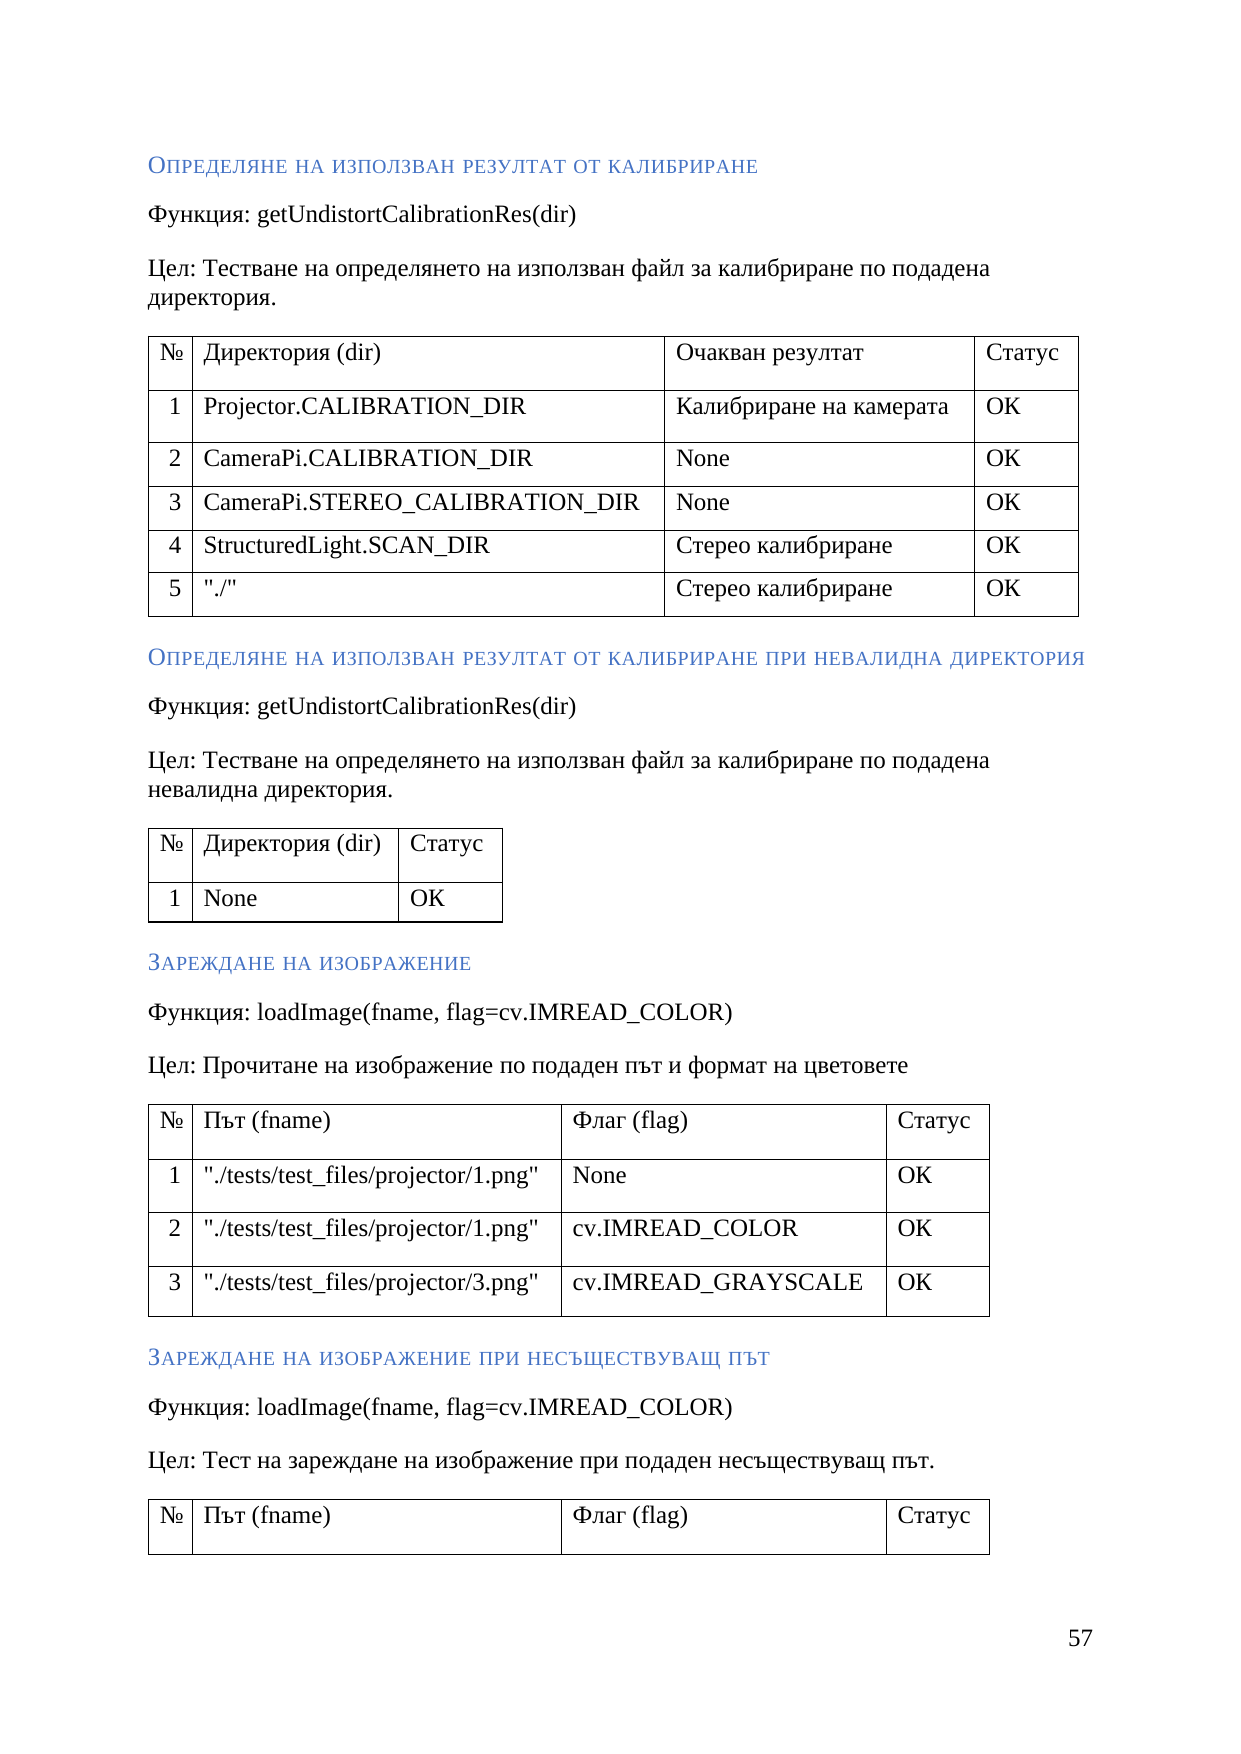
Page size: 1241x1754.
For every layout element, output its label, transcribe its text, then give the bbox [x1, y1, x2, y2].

table_header Статус [887, 1500, 989, 1554]
table_header № [149, 337, 192, 390]
table_cell Калибриране на камерата [665, 391, 974, 442]
table_cell Стерео калибриране [665, 531, 974, 572]
table_header Статус [975, 337, 1078, 390]
table_header Път (fname) [193, 1500, 561, 1554]
table_header Статус [399, 829, 502, 882]
table_cell StructuredLight.SCAN_DIR [193, 531, 664, 572]
table_header Флаг (flag) [562, 1105, 886, 1159]
table_cell ОК [975, 487, 1078, 529]
table_cell ОК [975, 443, 1078, 486]
table_cell ОК [975, 573, 1078, 616]
table_cell Стерео калибриране [665, 573, 974, 616]
table_cell 2 [149, 1213, 192, 1266]
table_cell ОК [887, 1267, 989, 1316]
table_cell None [665, 487, 974, 529]
table_cell 1 [149, 883, 192, 921]
table_cell 1 [149, 1160, 192, 1212]
table_cell ОК [399, 883, 502, 921]
table_cell ОК [887, 1213, 989, 1266]
text Функция: getUndistortCalibrationRes(dir) [148, 199, 1093, 228]
text Цел: Тестване на определянето на използван файл за калибриране по подадена невалидна директория. [148, 745, 1093, 802]
table_cell "./tests/test_files/projector/1.png" [193, 1213, 561, 1266]
table_header № [149, 1500, 192, 1554]
table_cell "./tests/test_files/projector/1.png" [193, 1160, 561, 1212]
table_cell None [562, 1160, 886, 1212]
table_header Очакван резултат [665, 337, 974, 390]
table_cell "./" [193, 573, 664, 616]
subtitle Определяне на използван резултат от калибриране [148, 150, 1093, 179]
table_cell 2 [149, 443, 192, 486]
table_cell CameraPi.CALIBRATION_DIR [193, 443, 664, 486]
table_cell 3 [149, 487, 192, 529]
subtitle Определяне на използван резултат от калибриране при невалидна директория [148, 642, 1093, 671]
table_cell cv.IMREAD_GRAYSCALE [562, 1267, 886, 1316]
subtitle Зареждане на изображение при несъществуващ път [148, 1342, 1093, 1371]
table_cell ОК [887, 1160, 989, 1212]
text Функция: getUndistortCalibrationRes(dir) [148, 691, 1093, 720]
subtitle Зареждане на изображение [148, 947, 1093, 976]
table_cell ОК [975, 391, 1078, 442]
table_cell 1 [149, 391, 192, 442]
table_header Директория (dir) [193, 337, 664, 390]
table_cell 4 [149, 531, 192, 572]
table_cell 3 [149, 1267, 192, 1316]
table_header Флаг (flag) [562, 1500, 886, 1554]
table_header Път (fname) [193, 1105, 561, 1159]
table_header Директория (dir) [193, 829, 398, 882]
text Функция: loadImage(fname, flag=cv.IMREAD_COLOR) [148, 1392, 1093, 1420]
text Цел: Тестване на определянето на използван файл за калибриране по подадена директория. [148, 253, 1093, 311]
table_header Статус [887, 1105, 989, 1159]
text Цел: Тест на зареждане на изображение при подаден несъществуващ път. [148, 1445, 1093, 1474]
text Цел: Прочитане на изображение по подаден път и формат на цветовете [148, 1051, 1093, 1079]
table_header № [149, 1105, 192, 1159]
table_header № [149, 829, 192, 882]
table_cell ОК [975, 531, 1078, 572]
table_cell "./tests/test_files/projector/3.png" [193, 1267, 561, 1316]
table_cell 5 [149, 573, 192, 616]
text Функция: loadImage(fname, flag=cv.IMREAD_COLOR) [148, 997, 1093, 1026]
table_cell None [193, 883, 398, 921]
table_cell cv.IMREAD_COLOR [562, 1213, 886, 1266]
table_cell None [665, 443, 974, 486]
table_cell CameraPi.STEREO_CALIBRATION_DIR [193, 487, 664, 529]
table_cell Projector.CALIBRATION_DIR [193, 391, 664, 442]
